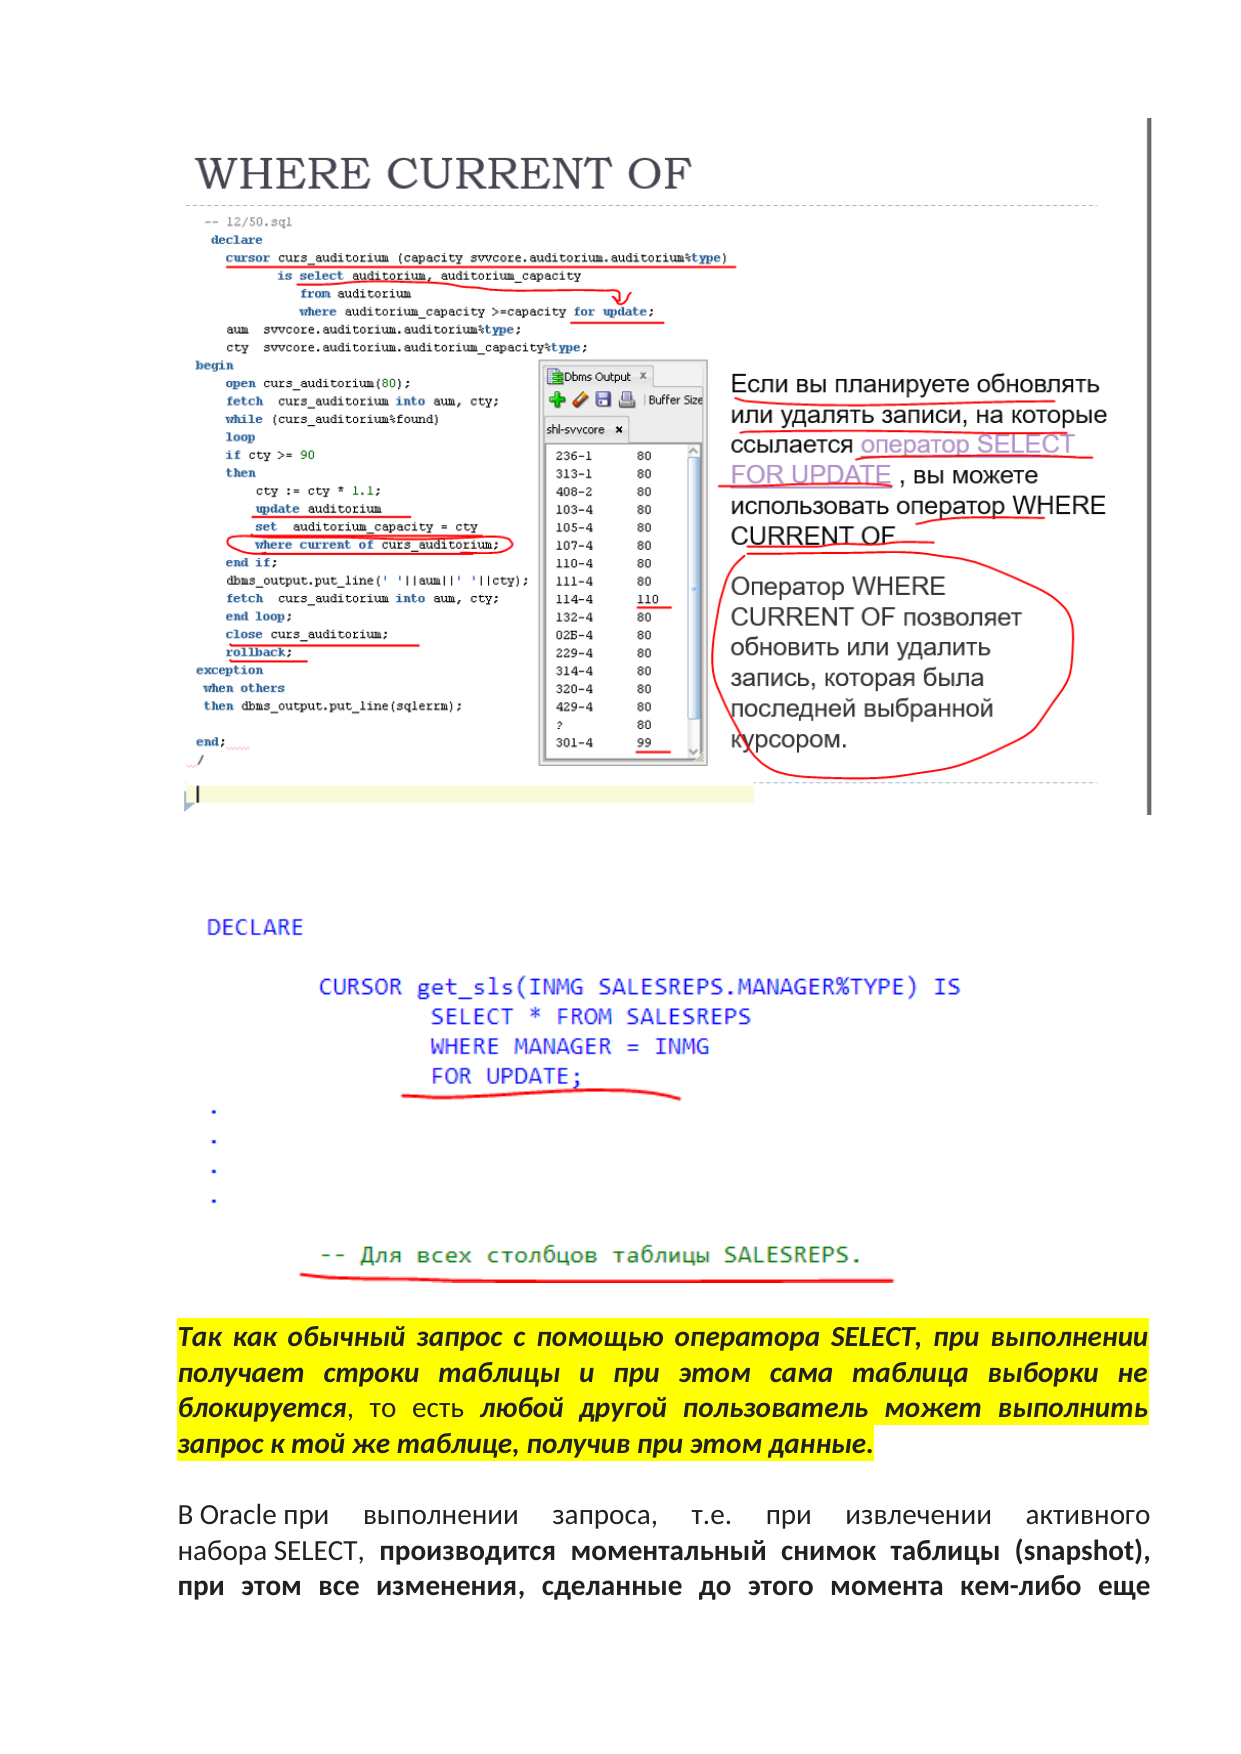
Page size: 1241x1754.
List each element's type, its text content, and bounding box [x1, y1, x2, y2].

text Так как обычный запрос с помощью оператора SELECT, при выполнении получает строки таблицы и при этом сама таблица выборки не блокируется, то есть любой другой пользователь может выполнить запрос к той же таблице, получив при этом данные. [874, 1318, 1152, 1461]
picture [177, 885, 1029, 1283]
picture [177, 118, 1152, 815]
